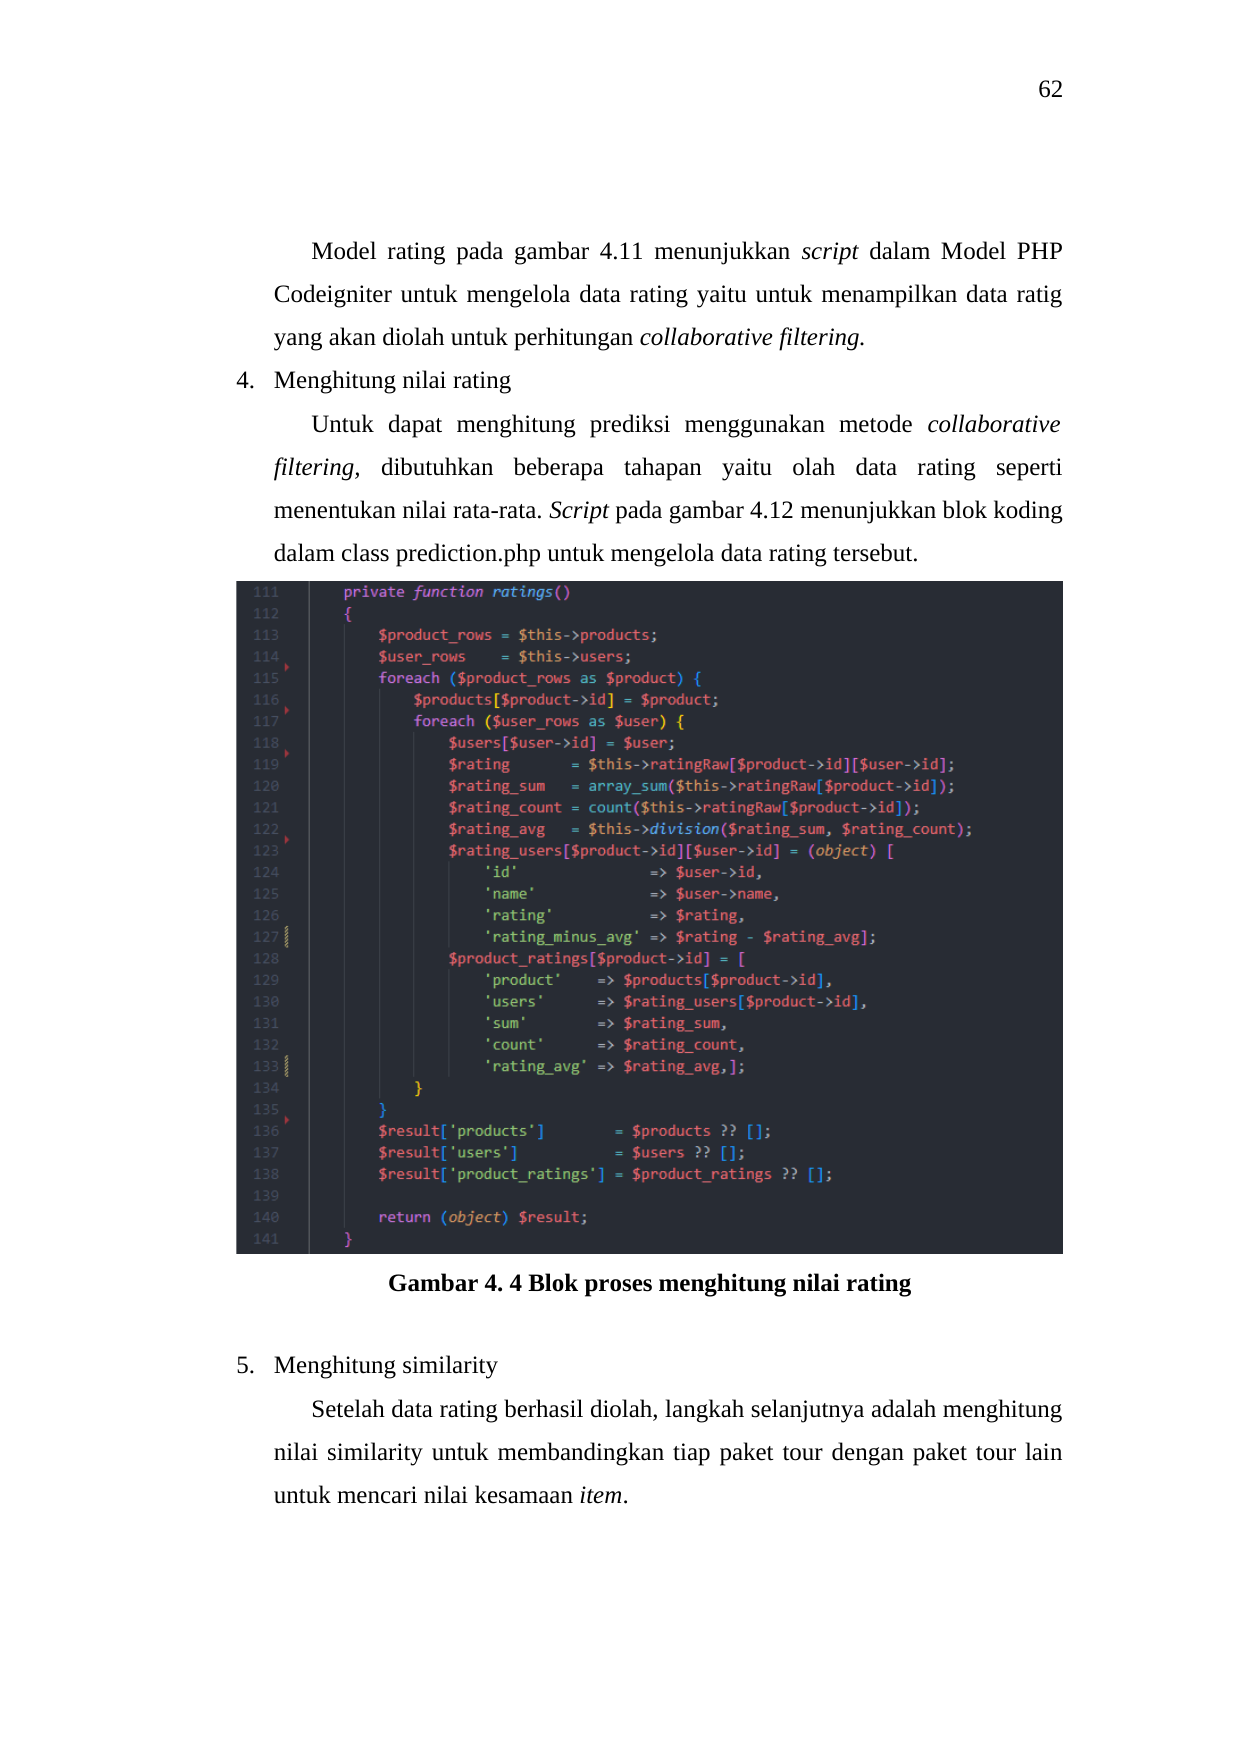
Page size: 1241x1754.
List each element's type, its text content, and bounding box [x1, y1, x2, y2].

list Setelah data rating berhasil diolah, langkah selanjutnya adalah menghitung nilai similarity untuk membandingkan tiap paket tour dengan paket tour lain untuk mencari nilai kesamaan item. [274, 1394, 1063, 1509]
list Model rating pada gambar 4.11 menunjukkan script dalam Model PHP Codeigniter untuk mengelola data rating yaitu untuk menampilkan data ratig yang akan diolah untuk perhitungan collaborative filtering. [274, 236, 1063, 351]
text Gambar 4. 4 Blok proses menghitung nilai rating [236, 1268, 1063, 1297]
picture [236, 581, 1063, 1254]
list Untuk dapat menghitung prediksi menggunakan metode collaborative filtering, dibutuhkan beberapa tahapan yaitu olah data rating seperti menentukan nilai rata-rata. Script pada gambar 4.12 menunjukkan blok koding dalam class prediction.php untuk mengelola data rating tersebut. [274, 409, 1063, 567]
list Menghitung nilai rating [236, 366, 1063, 394]
list Menghitung similarity [236, 1351, 1063, 1379]
